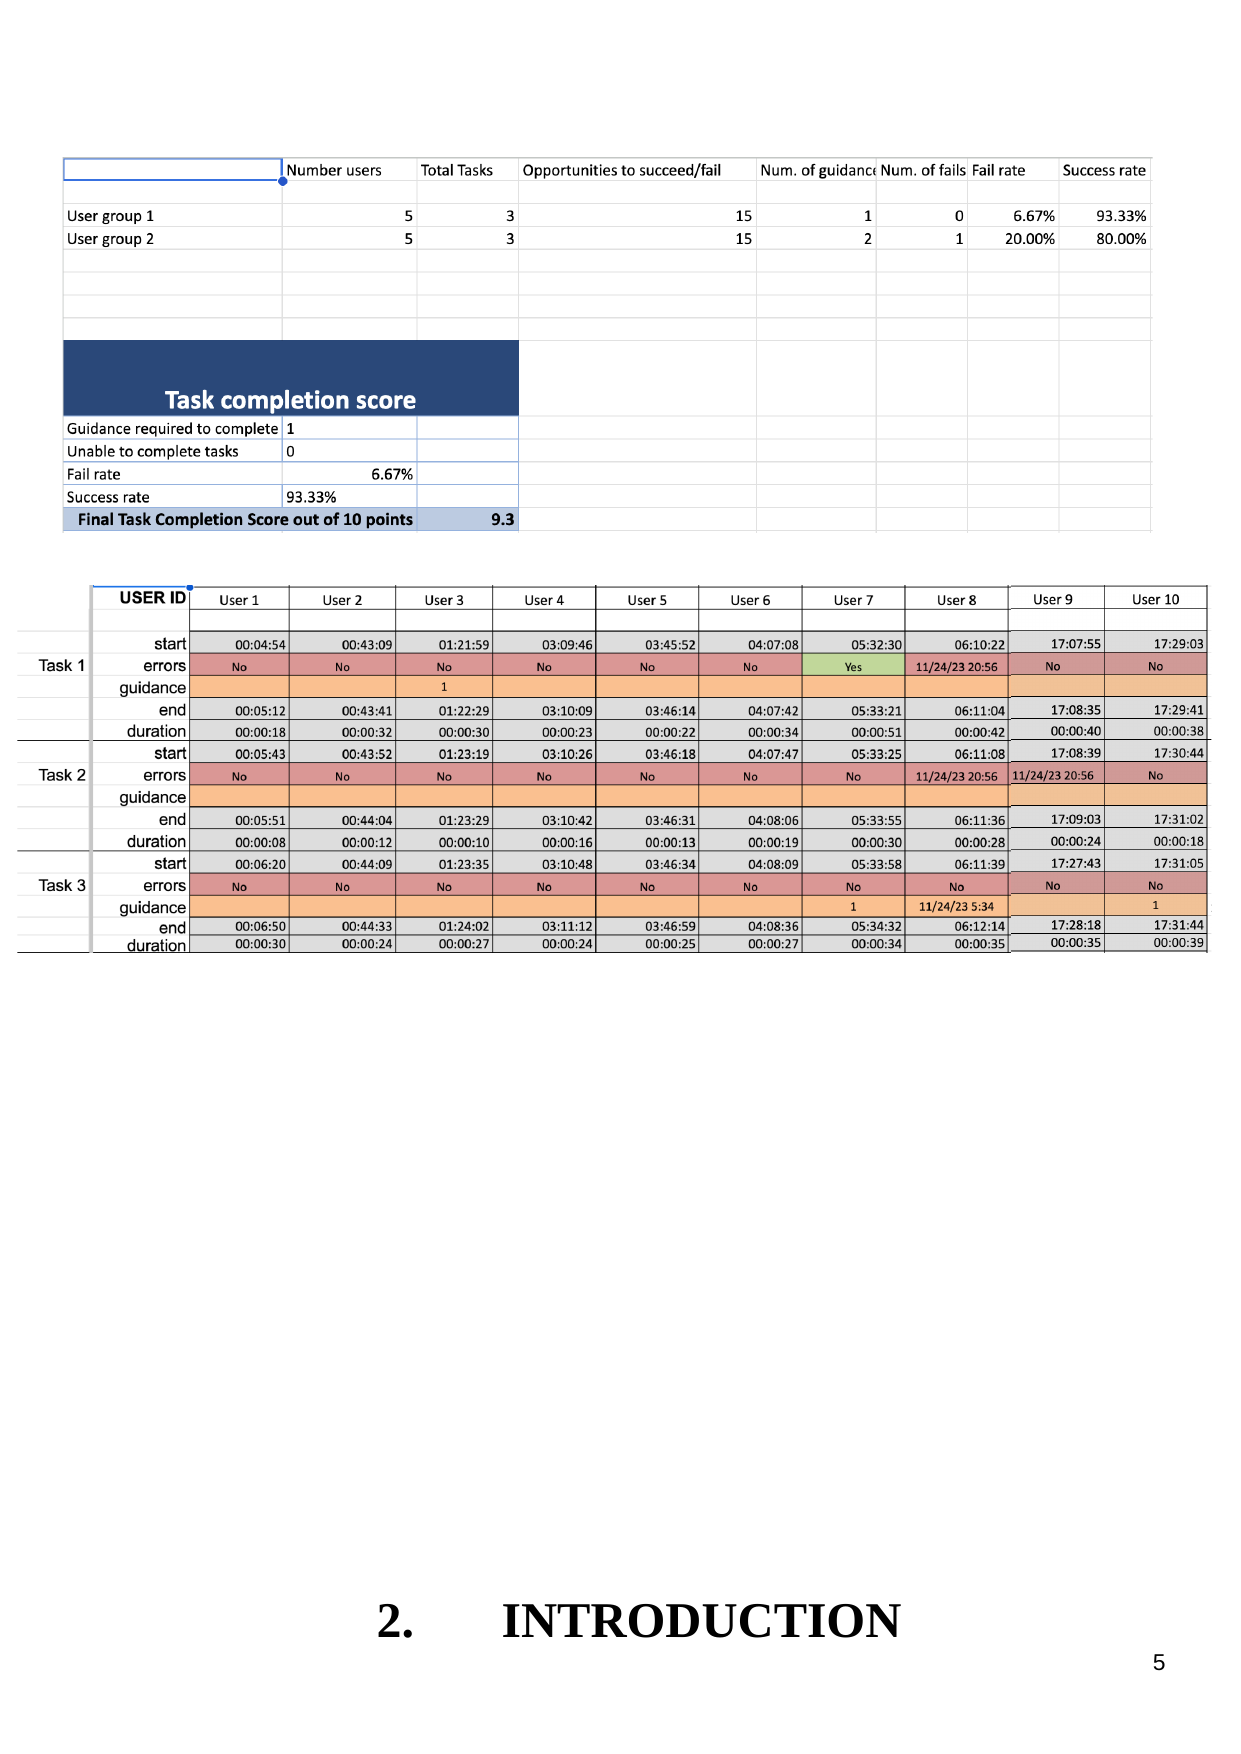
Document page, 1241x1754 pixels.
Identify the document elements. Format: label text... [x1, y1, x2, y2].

picture [17, 585, 1212, 953]
list INTRODUCTION [112, 1591, 1165, 1648]
picture [62, 157, 1153, 533]
